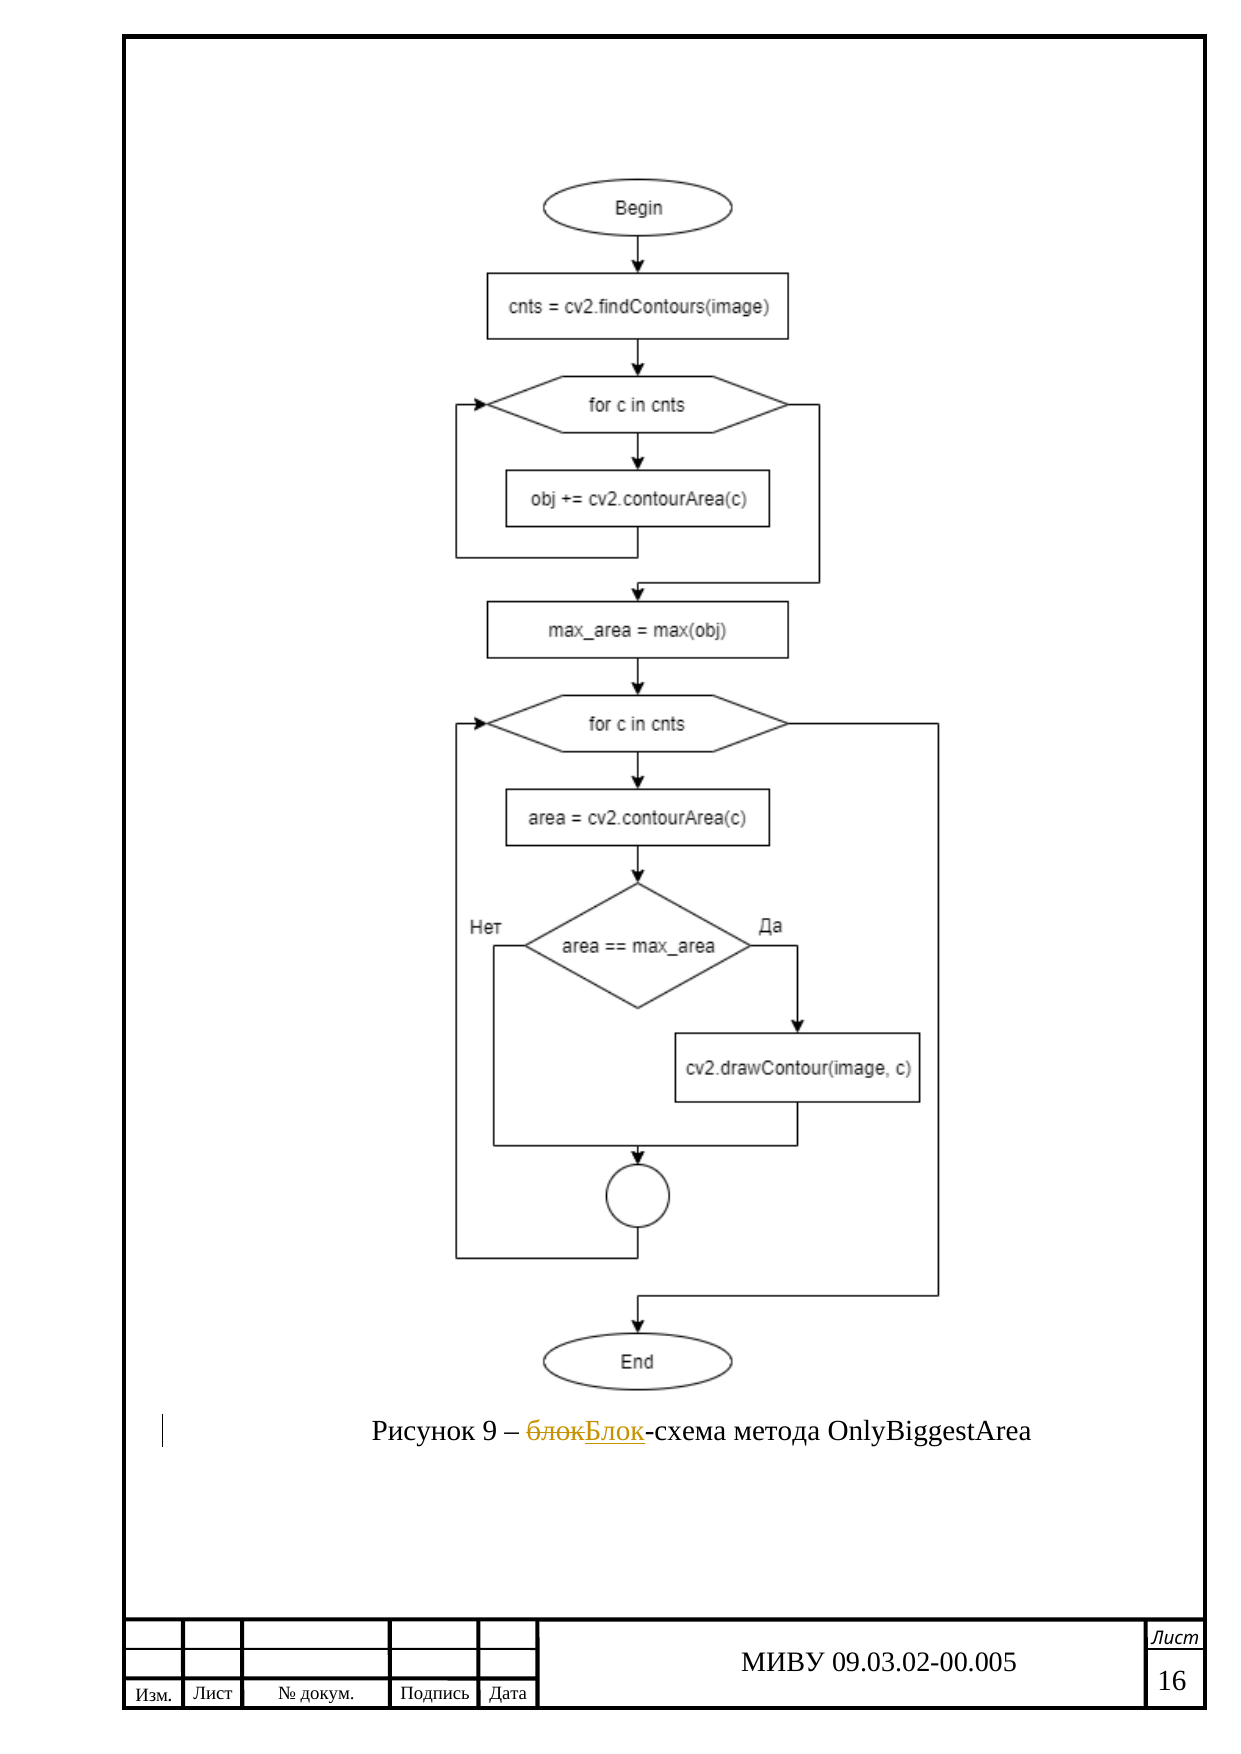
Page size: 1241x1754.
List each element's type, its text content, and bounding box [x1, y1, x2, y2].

picture [451, 168, 952, 1397]
text Рисунок 9 – -схема метода OnlyBiggestArea [177, 1413, 1152, 1447]
